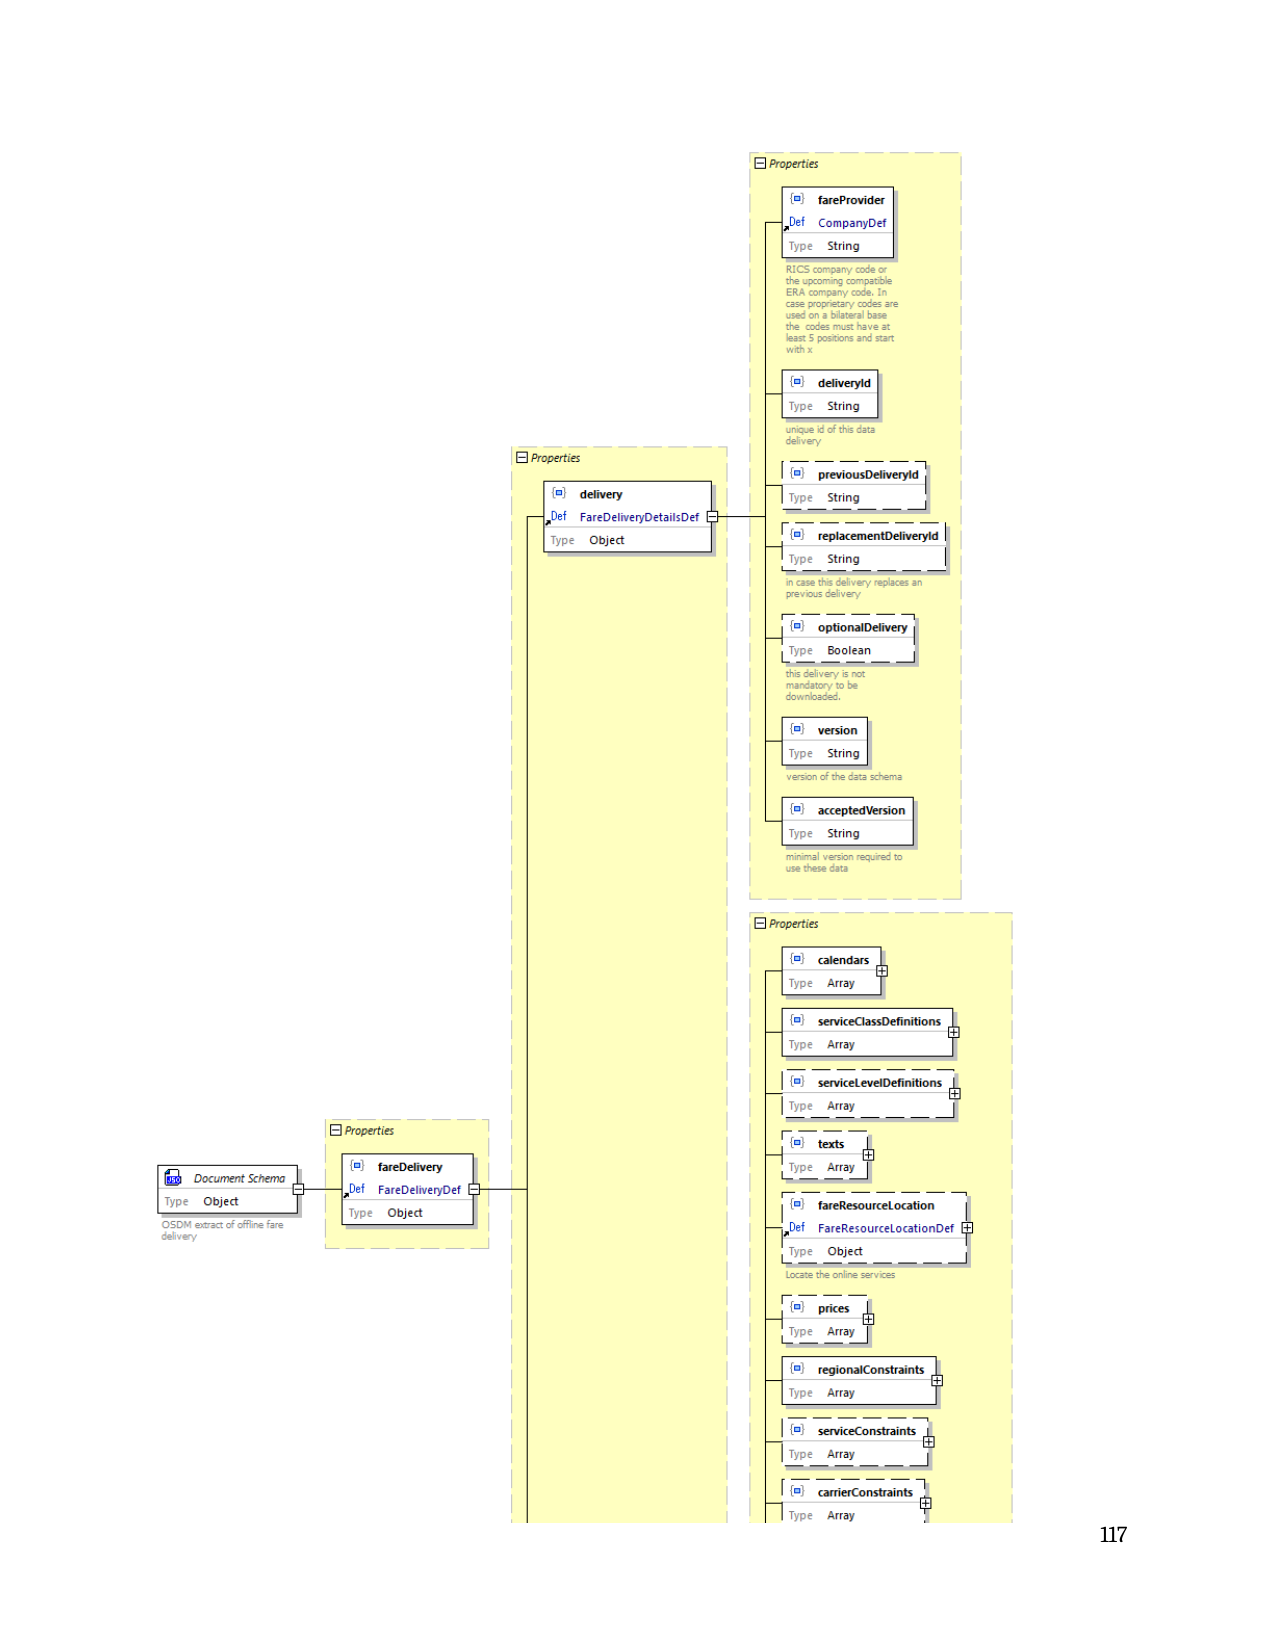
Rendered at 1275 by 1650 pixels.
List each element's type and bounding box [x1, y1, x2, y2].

picture [147, 147, 1023, 1523]
